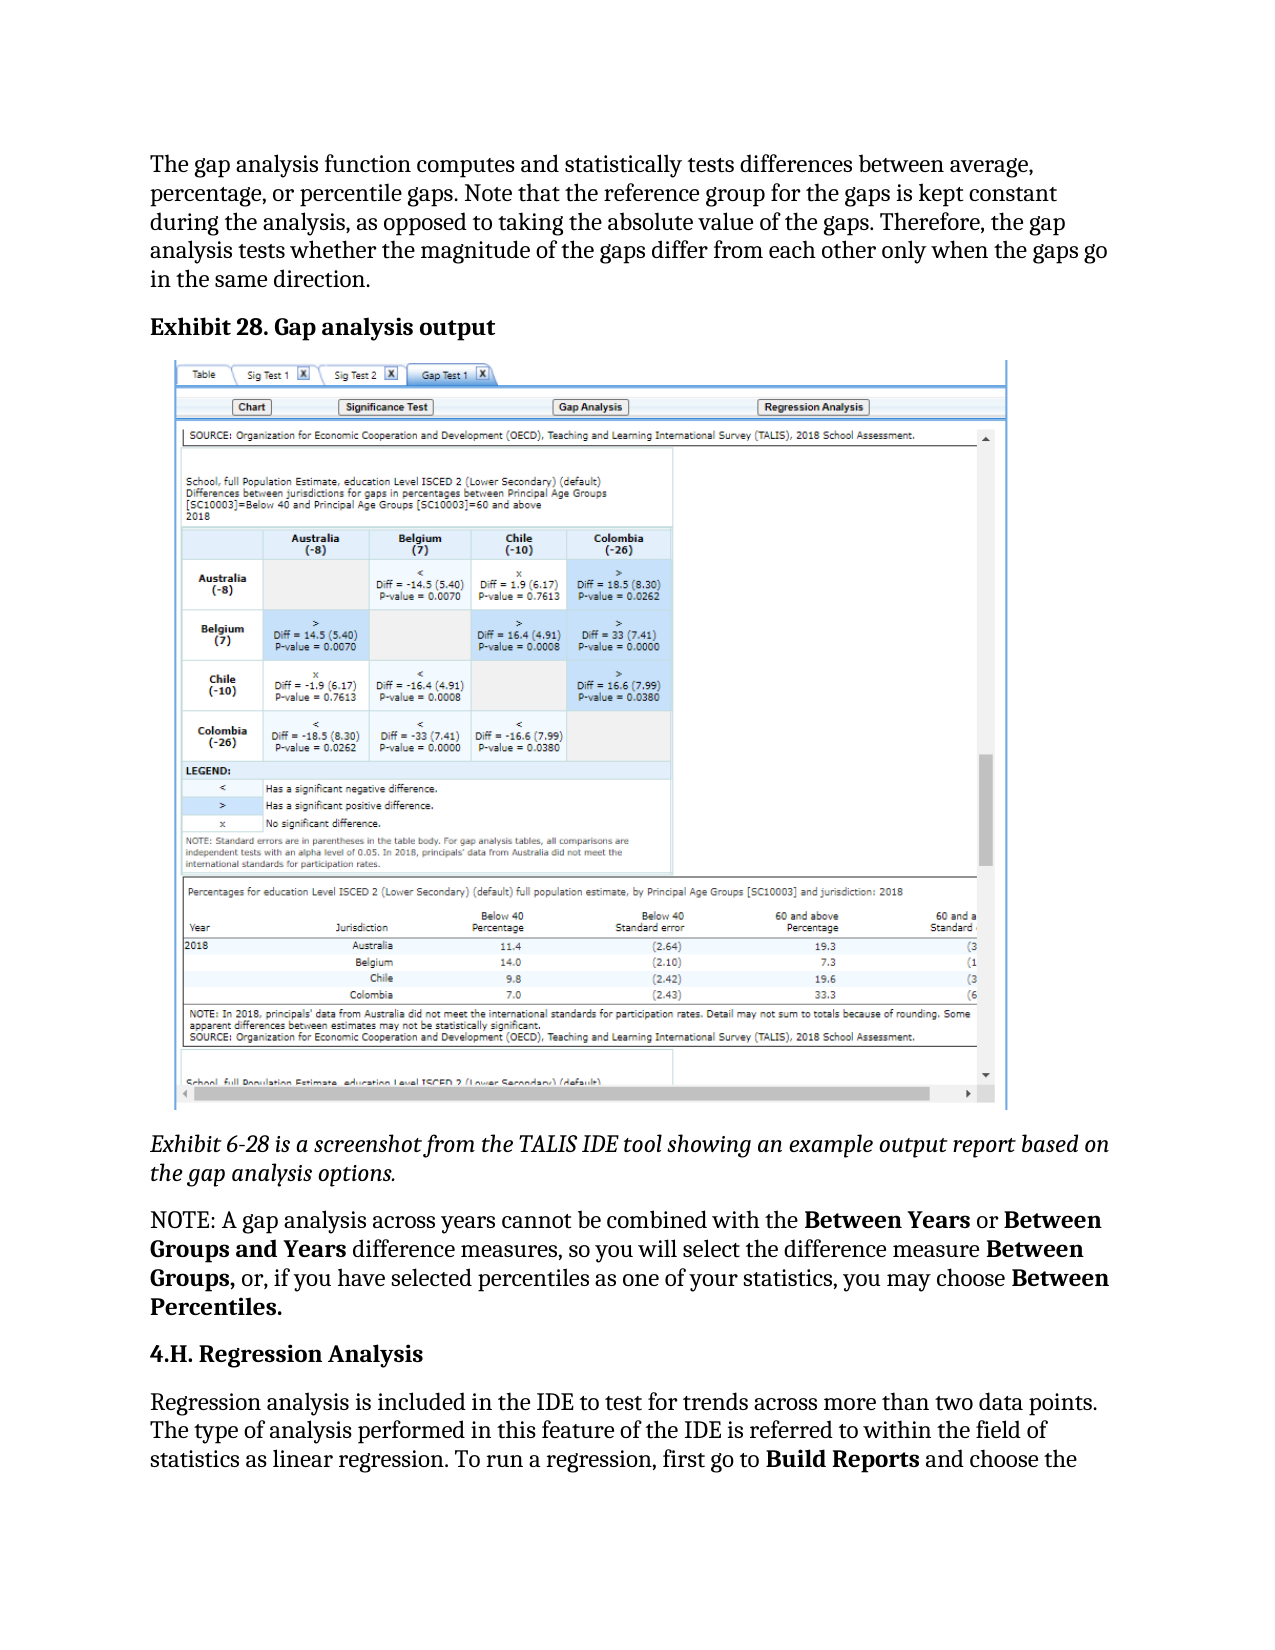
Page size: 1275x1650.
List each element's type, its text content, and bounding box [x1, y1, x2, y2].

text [150, 1388, 1125, 1474]
text Exhibit 6-28 is a screenshot from the TALIS IDE tool showing an example output report based on the gap analysis options. [150, 1130, 1125, 1188]
text 4.H. Regression Analysis [150, 1340, 1125, 1369]
text Exhibit 28. Gap analysis output [150, 312, 1125, 341]
text The gap analysis function computes and statistically tests differences between average, percentage, or percentile gaps. Note that the reference group for the gaps is kept constant during the analysis, as opposed to taking the absolute value of the gaps. Therefore, the gap analysis tests whether the magnitude of the gaps differ from each other only when the gaps go in the same direction. [150, 150, 1125, 294]
picture [168, 360, 1019, 1110]
text NOTE: A gap analysis across years cannot be combined with the Between Years or Between Groups and Years difference measures, so you will select the difference measure Between Groups, or, if you have selected percentiles as one of your statistics, you may choose Between Percentiles. [150, 1206, 1125, 1321]
